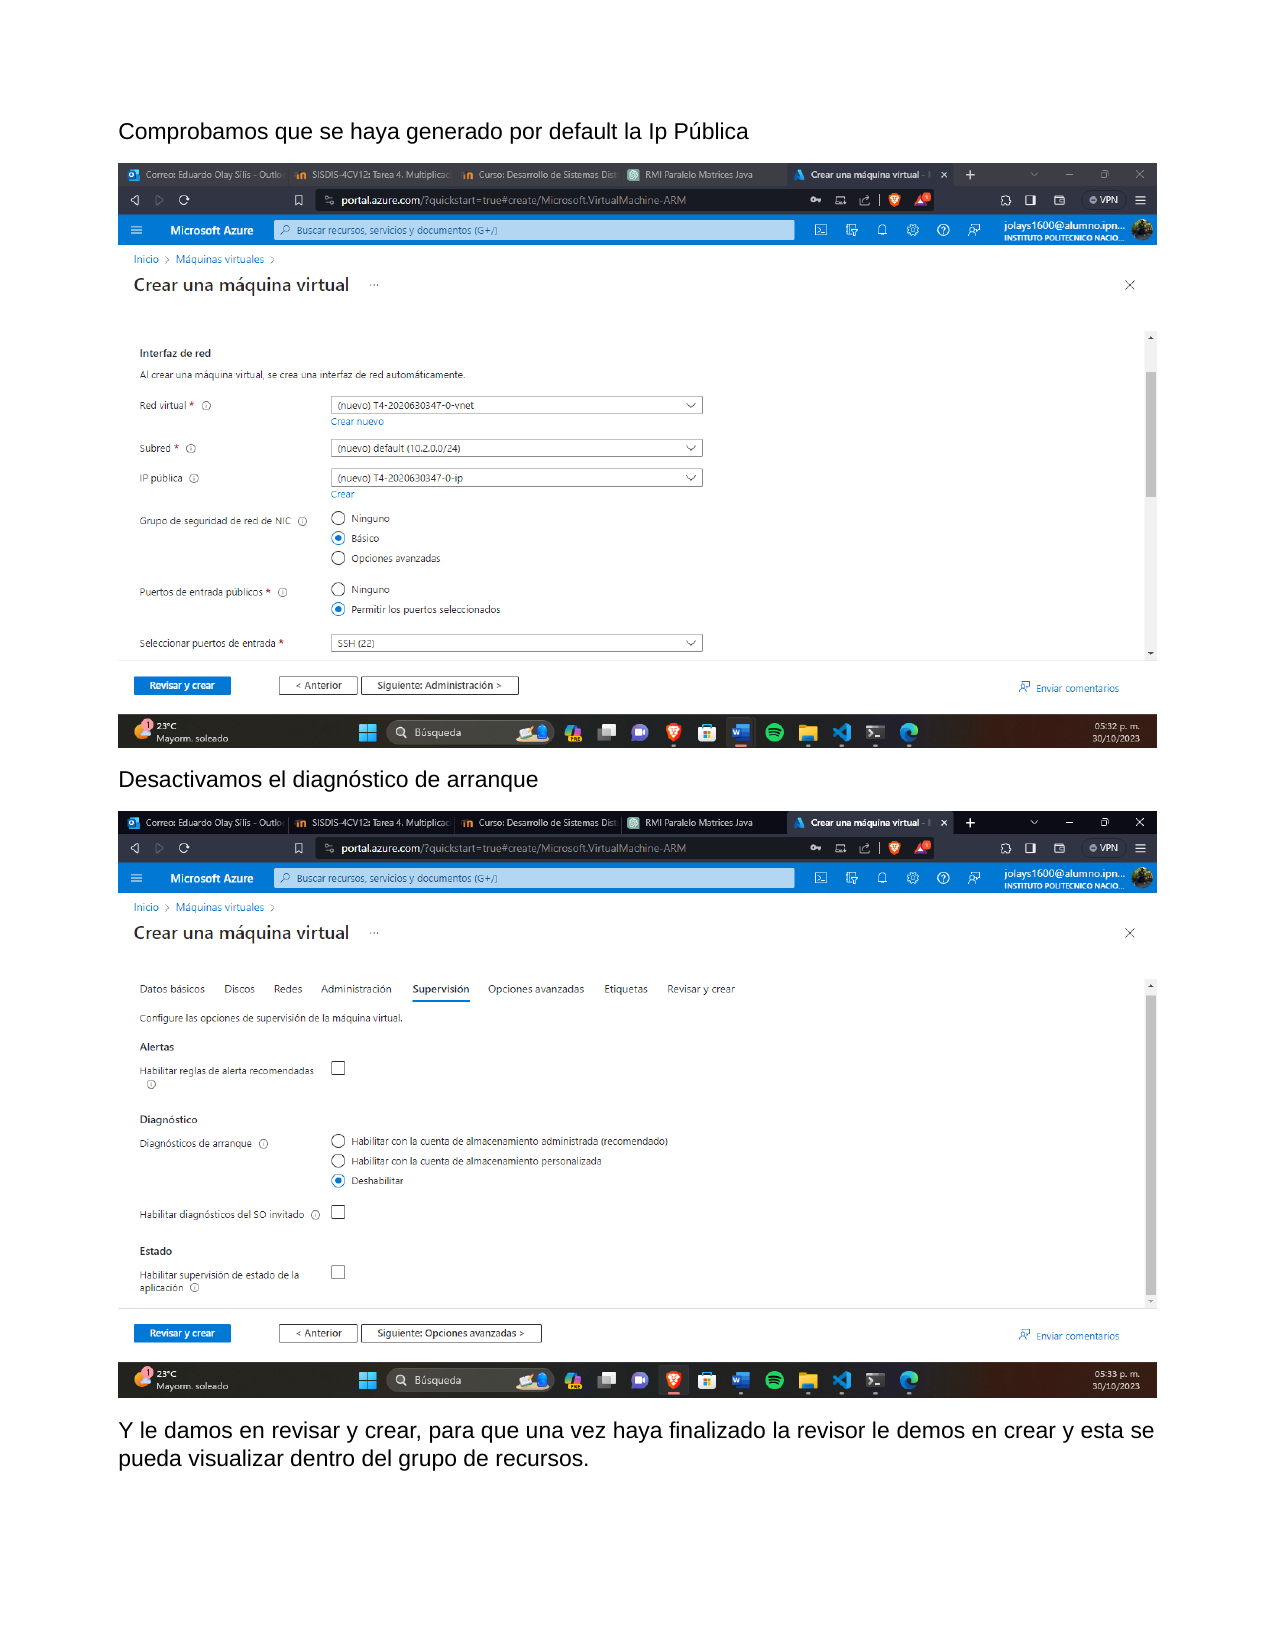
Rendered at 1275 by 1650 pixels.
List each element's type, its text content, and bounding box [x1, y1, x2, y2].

text Comprobamos que se haya generado por default la Ip Pública [118, 118, 1157, 144]
text Desactivamos el diagnóstico de arranque [118, 766, 1157, 793]
picture [118, 811, 1157, 1398]
text Y le damos en revisar y crear, para que una vez haya finalizado la revisor le demos en crear y esta se pueda visualizar dentro del grupo de recursos. [118, 1417, 1157, 1472]
picture [118, 163, 1157, 748]
